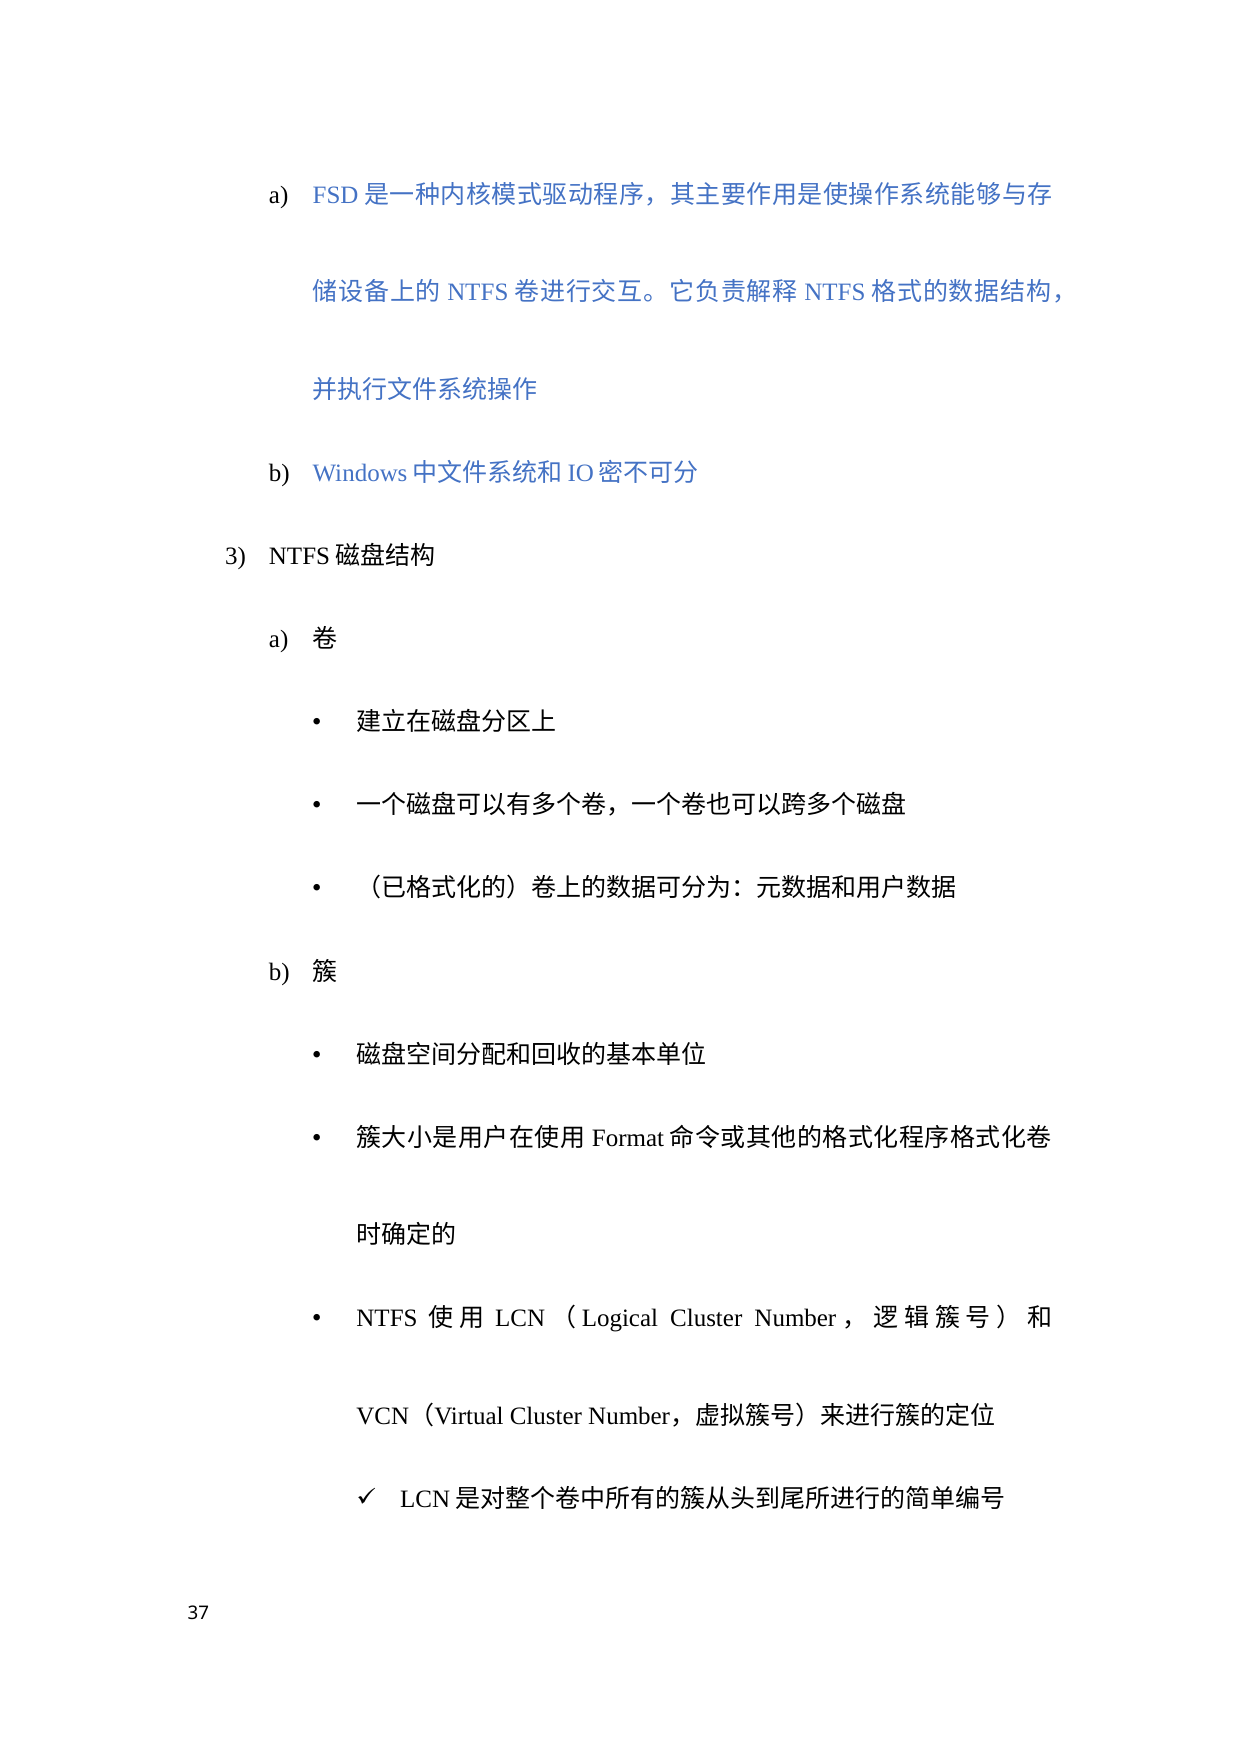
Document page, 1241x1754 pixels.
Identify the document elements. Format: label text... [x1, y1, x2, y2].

list LCN是对整个卷中所有的簇从头到尾所进行的简单编号 [356, 1464, 1053, 1529]
list 卷 [269, 604, 1053, 669]
list 建立在磁盘分区上 [312, 687, 1053, 752]
list NTFS磁盘结构 [225, 521, 1053, 586]
list 磁盘空间分配和回收的基本单位 [312, 1020, 1053, 1085]
list 簇 [269, 937, 1053, 1002]
list （已格式化的）卷上的数据可分为：元数据和用户数据 [312, 853, 1053, 918]
list Windows中文件系统和IO密不可分 [269, 438, 1053, 503]
list 簇大小是用户在使用Format命令或其他的格式化程序格式化卷时确定的 [312, 1103, 1053, 1265]
list 一个磁盘可以有多个卷，一个卷也可以跨多个磁盘 [312, 770, 1053, 835]
list FSD是一种内核模式驱动程序，其主要作用是使操作系统能够与存储设备上的NTFS卷进行交互。它负责解释NTFS格式的数据结构，并执行文件系统操作 [269, 160, 1053, 420]
list NTFS使用LCN（Logical Cluster Number，逻辑簇号）和VCN（Virtual Cluster Number，虚拟簇号）来进行簇的定位 [312, 1283, 1053, 1446]
